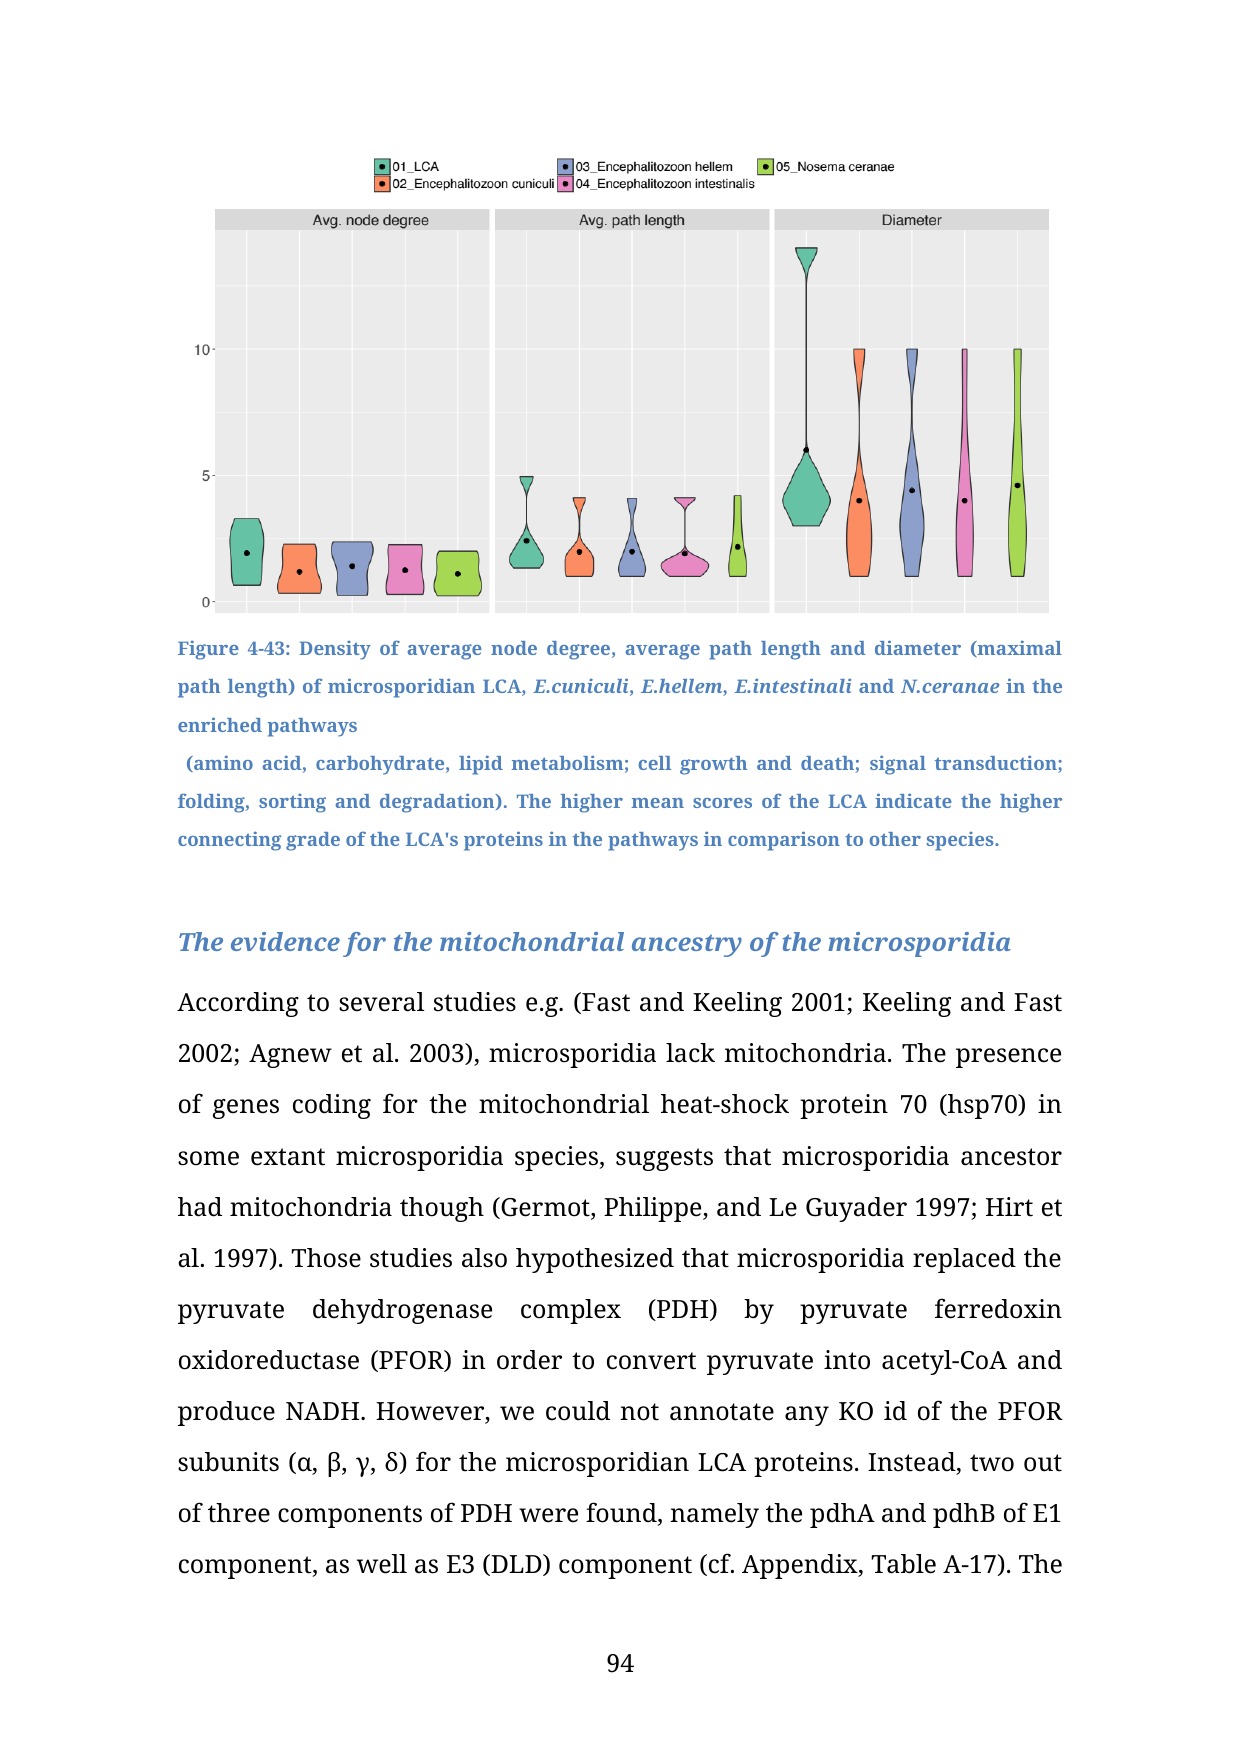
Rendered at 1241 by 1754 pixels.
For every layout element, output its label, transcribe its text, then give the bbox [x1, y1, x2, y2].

text The evidence for the mitochondrial ancestry of the microsporidia [177, 925, 1063, 959]
text (amino acid, carbohydrate, lipid metabolism; cell growth and death; signal transduction; folding, sorting and degradation). The higher mean scores of the LCA indicate the higher connecting grade of the LCA's proteins in the pathways in comparison to other species. [177, 750, 1063, 852]
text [177, 985, 1063, 1581]
